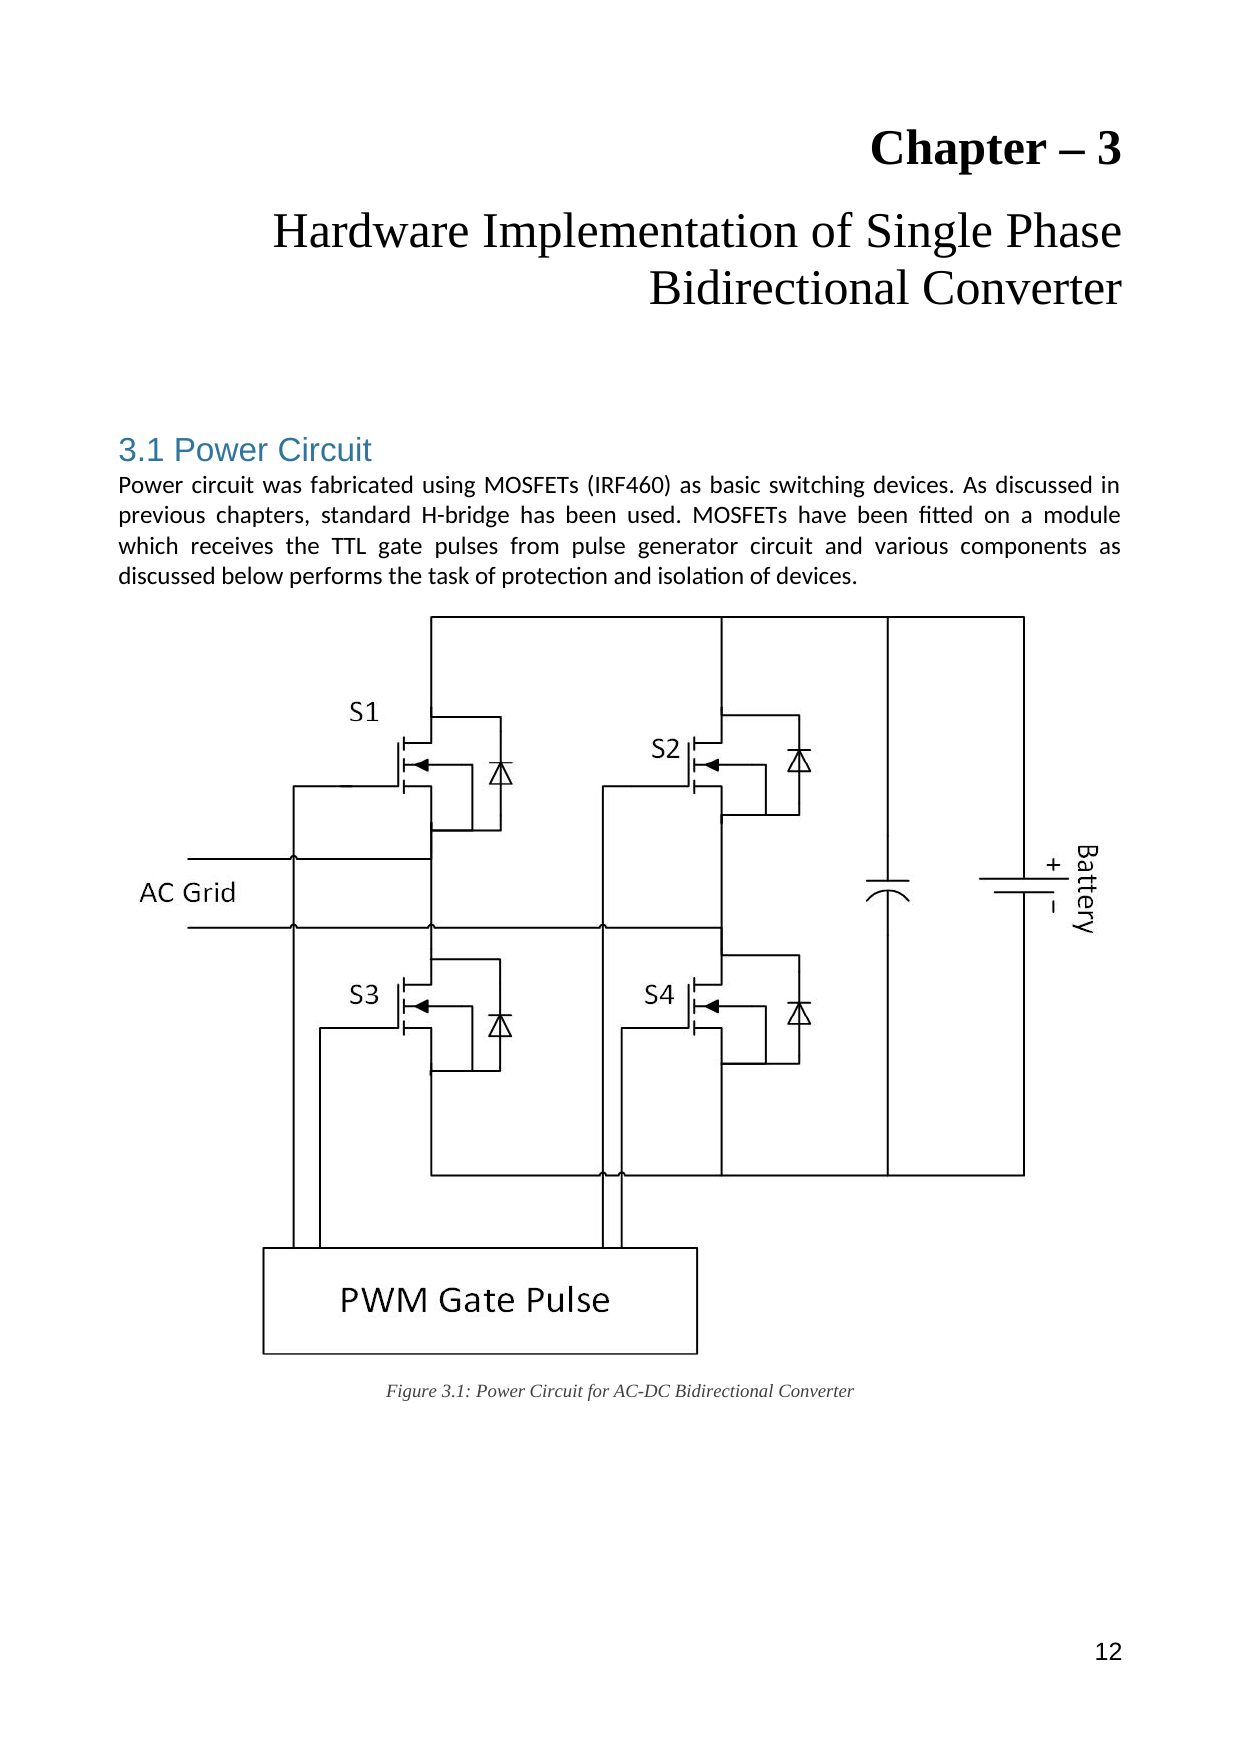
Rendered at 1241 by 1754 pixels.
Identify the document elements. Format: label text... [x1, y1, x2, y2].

picture [122, 615, 1118, 1355]
subtitle 3.1 Power Circuit [118, 430, 1122, 469]
text Chapter – 3 [118, 118, 1122, 176]
text Power circuit was fabricated using MOSFETs (IRF460) as basic switching devices. As discussed in previous chapters, standard H-bridge has been used. MOSFETs have been fitted on a module which receives the TTL gate pulses from pulse generator circuit and various components as discussed below performs the task of protection and isolation of devices. [118, 469, 1122, 591]
text Hardware Implementation of Single Phase Bidirectional Converter [118, 201, 1122, 316]
